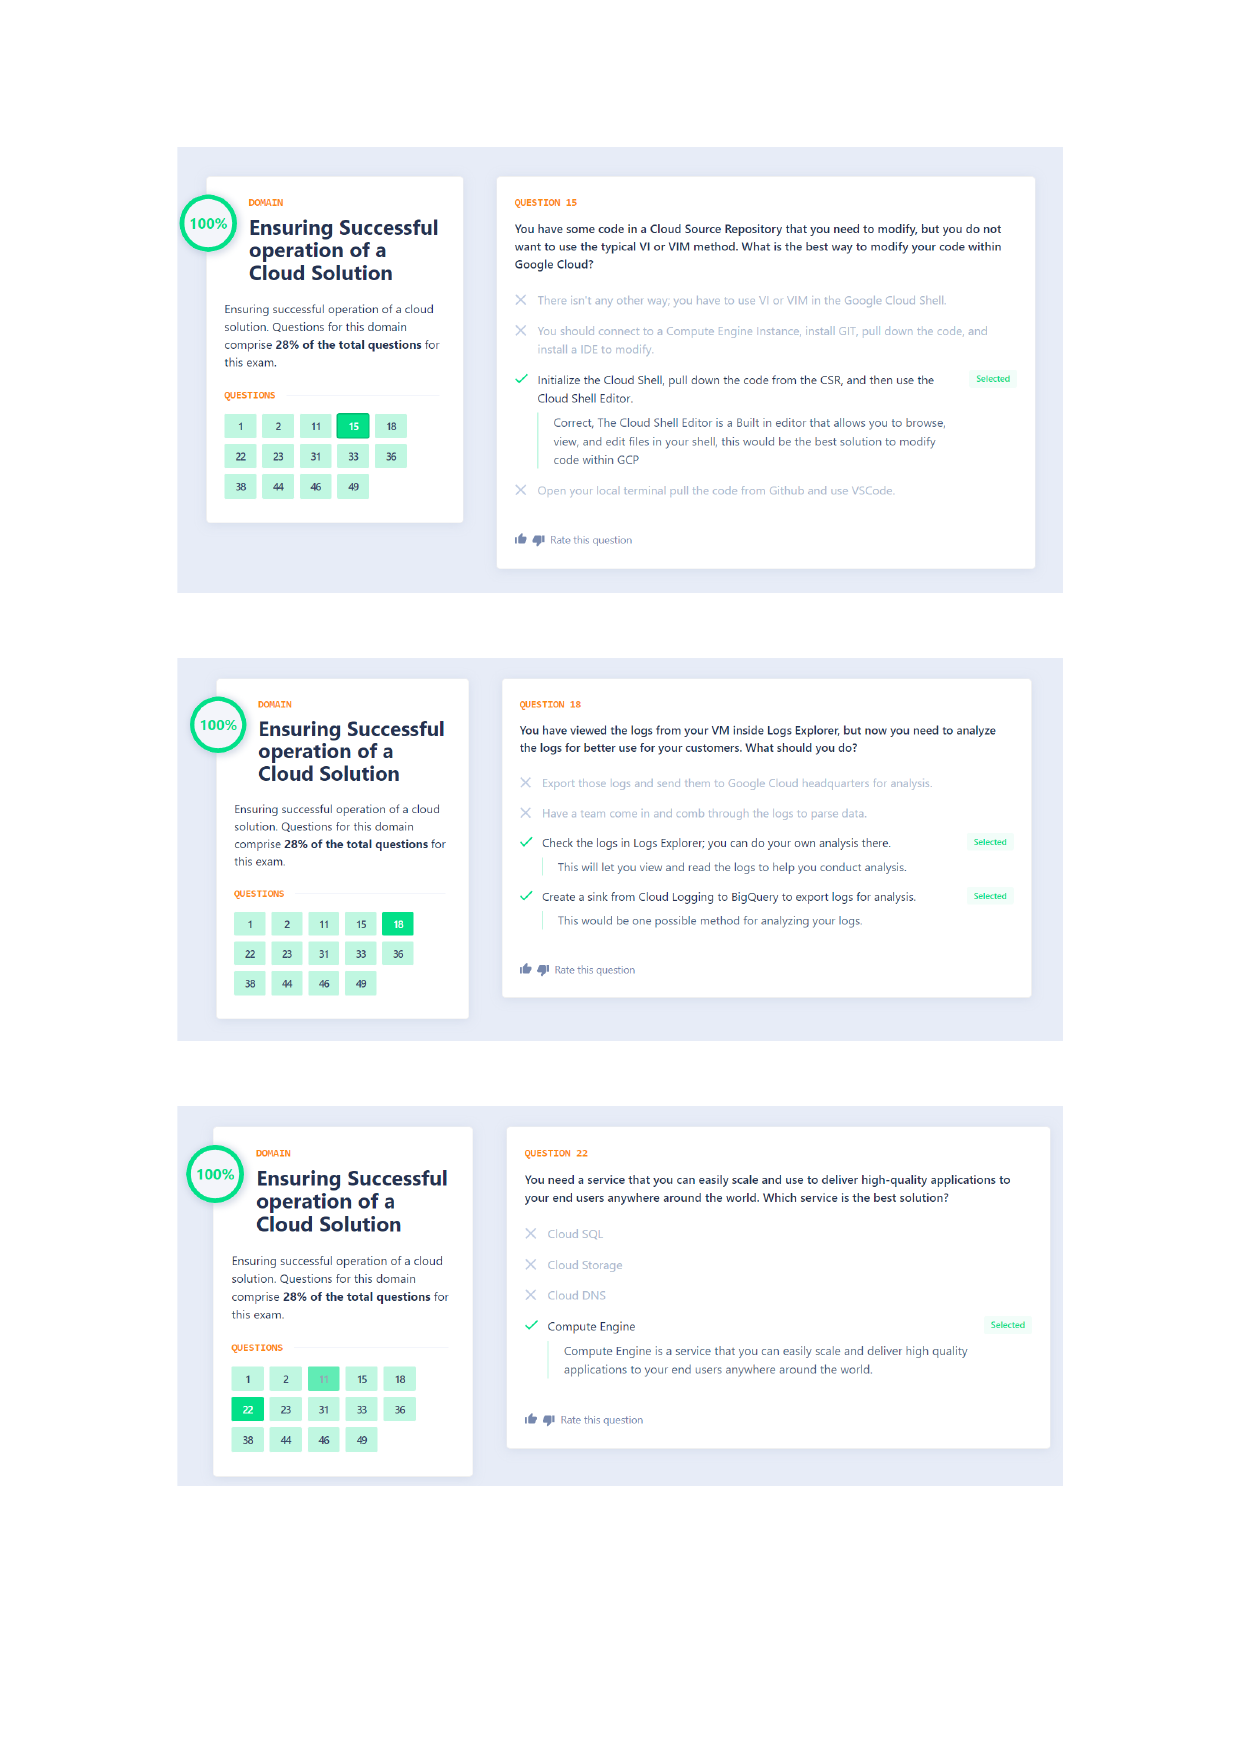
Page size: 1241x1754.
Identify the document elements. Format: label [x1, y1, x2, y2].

picture [177, 658, 1063, 1041]
picture [177, 1106, 1063, 1486]
picture [177, 147, 1063, 593]
